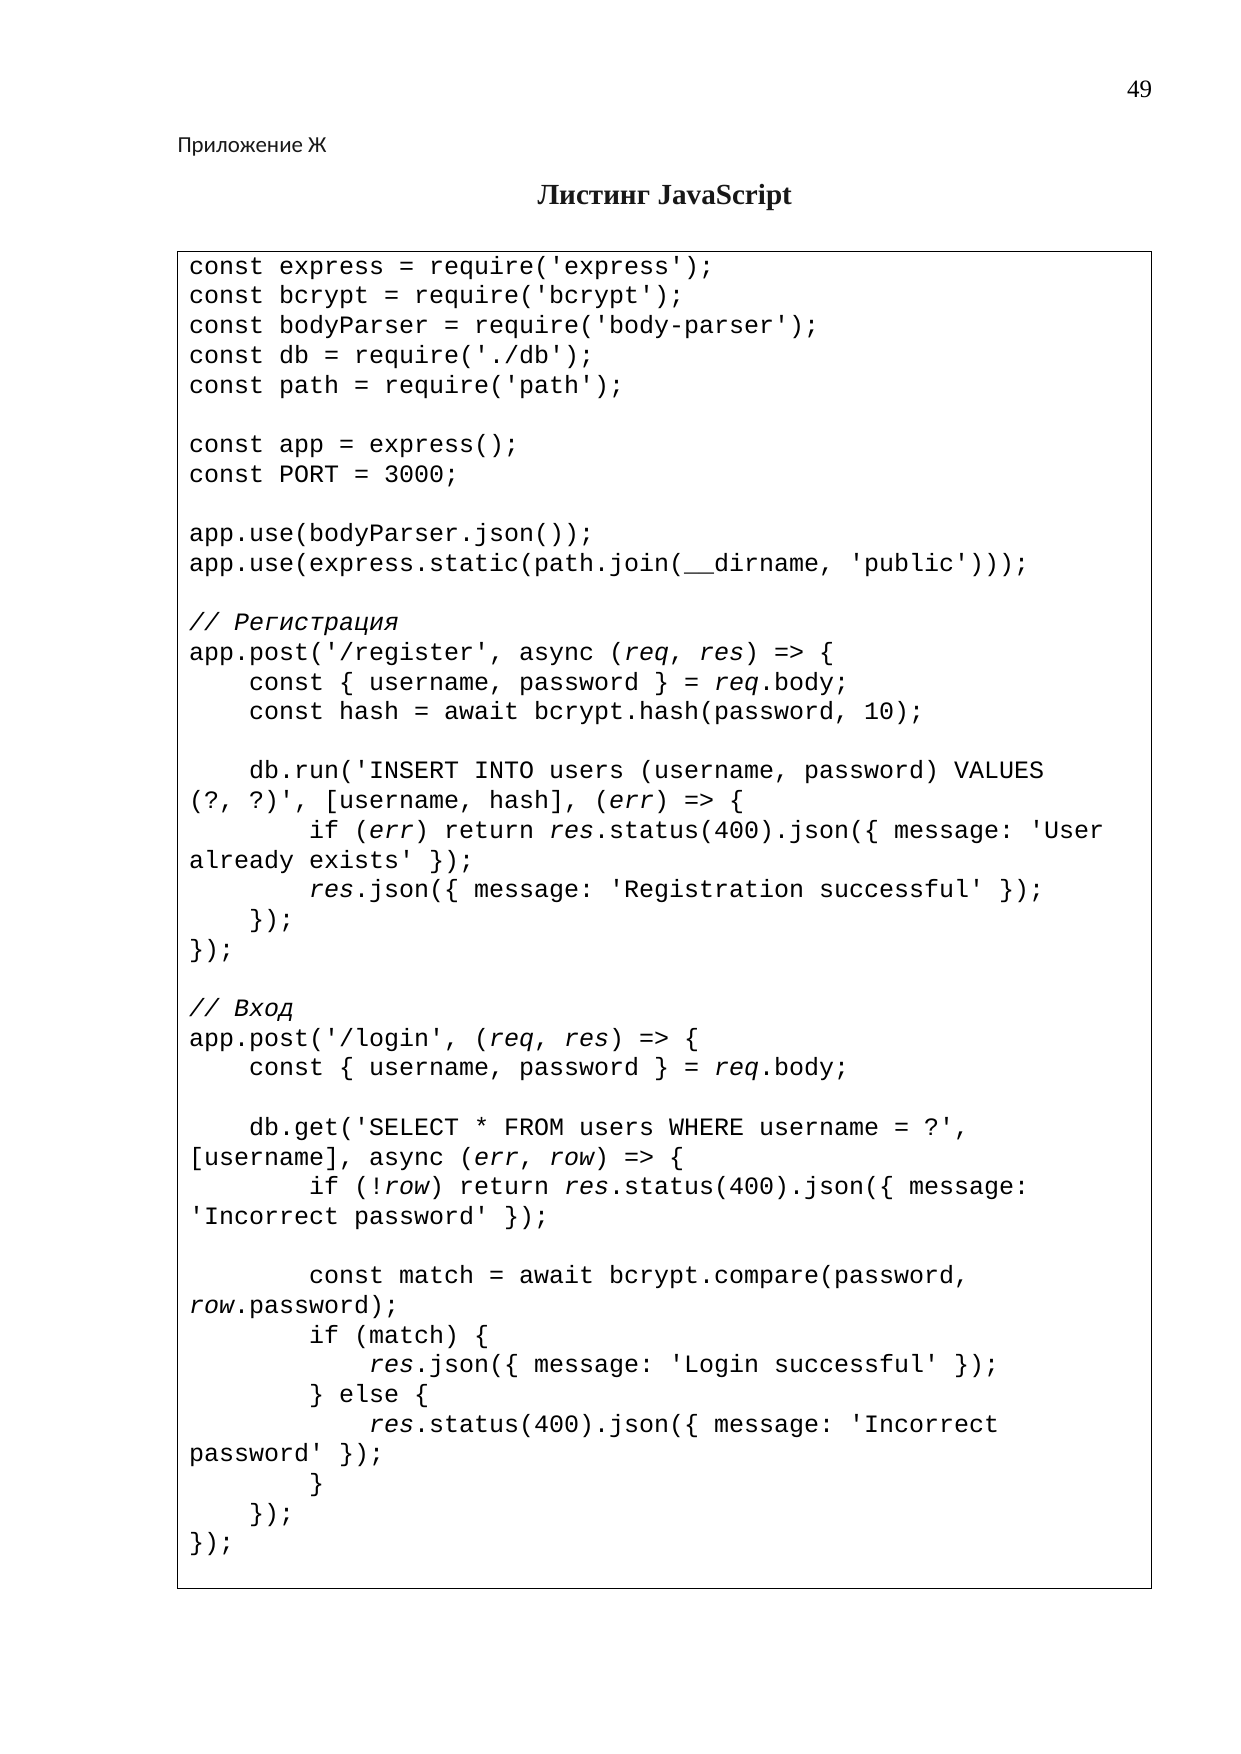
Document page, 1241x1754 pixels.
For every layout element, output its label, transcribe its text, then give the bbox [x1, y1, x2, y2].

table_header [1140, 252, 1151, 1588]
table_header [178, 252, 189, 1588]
subtitle Листинг 6 - ЛоготипПриложение Ж [177, 131, 1152, 158]
subtitle Листинг JavaScript [177, 177, 1152, 211]
